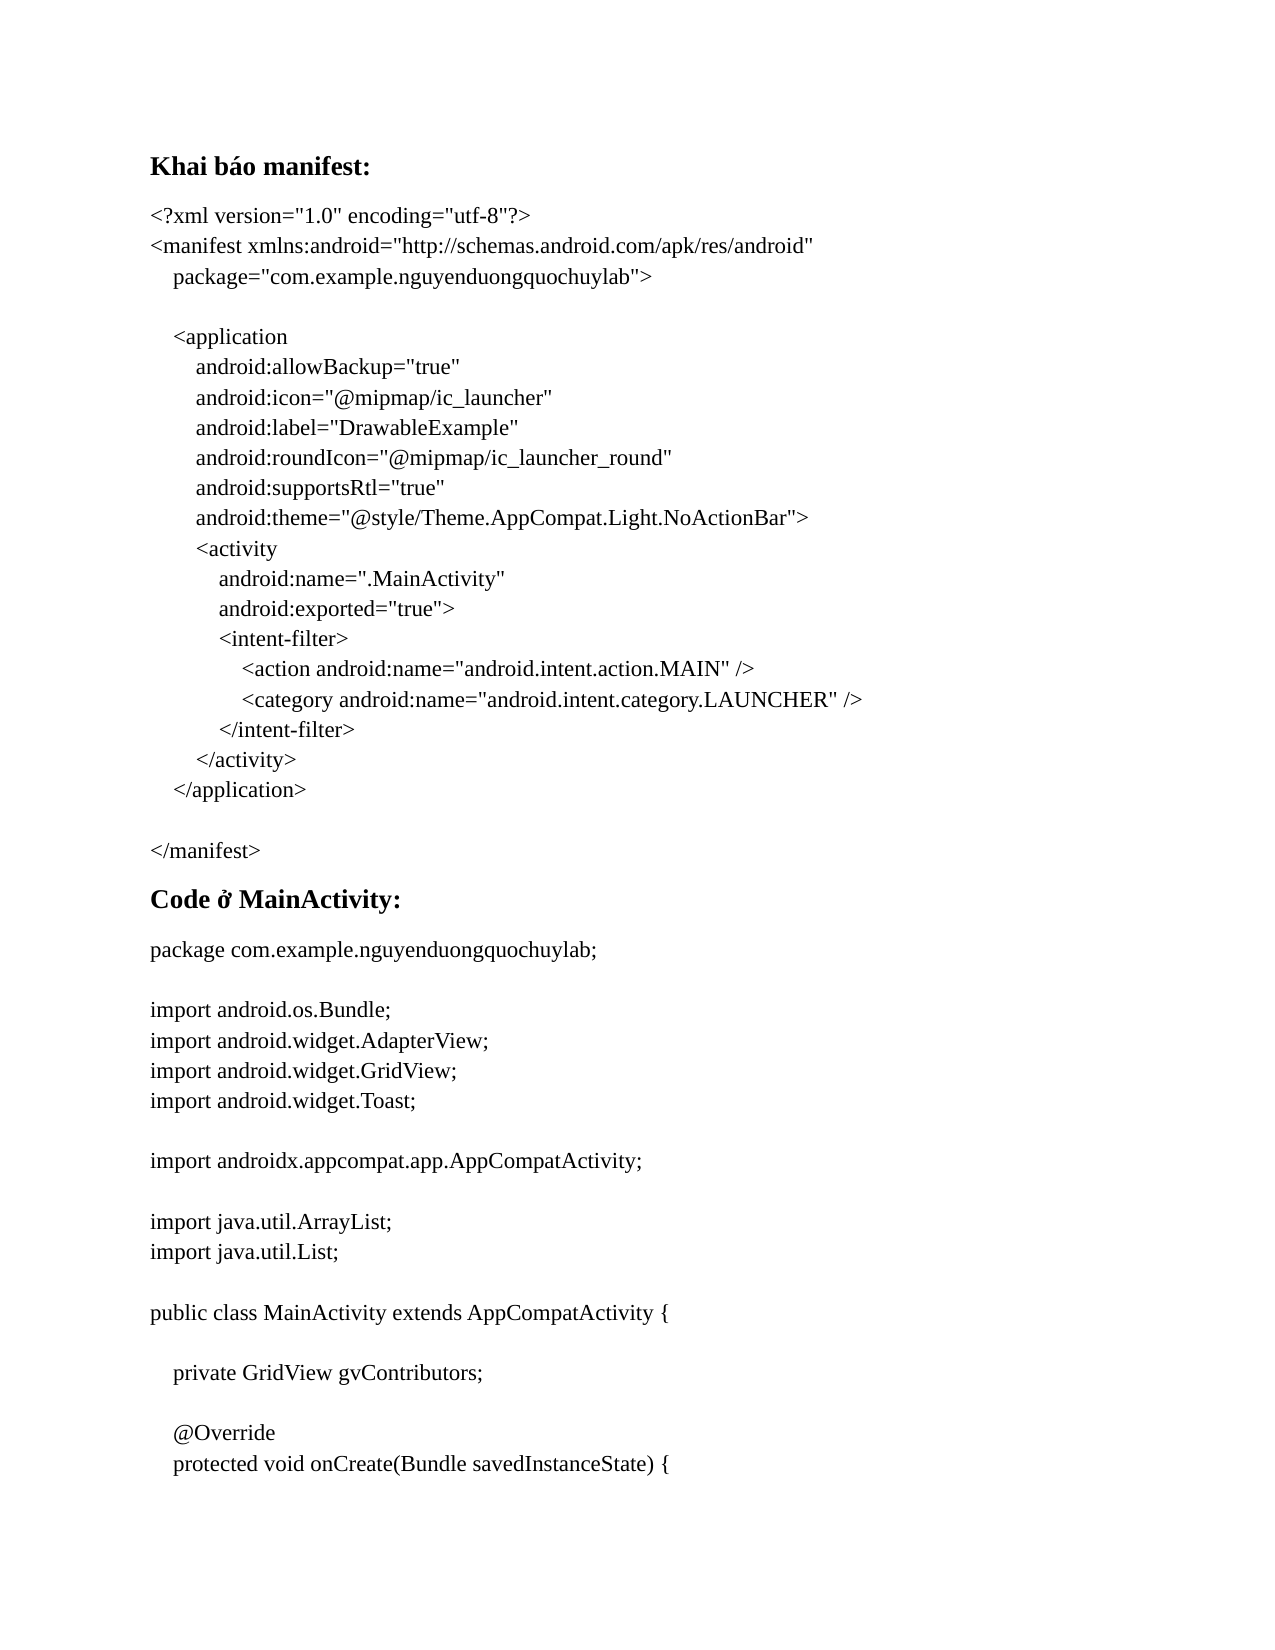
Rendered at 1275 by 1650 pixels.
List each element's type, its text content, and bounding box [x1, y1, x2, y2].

text Code ở MainActivity: [150, 884, 1125, 915]
text <?xml version="1.0" encoding="utf-8"?> <manifest xmlns:android="http://schemas.android.com/apk/res/android" package="com.example.nguyenduongquochuylab"> <application android:allowBackup="true" android:icon="@mipmap/ic_launcher" android:label="DrawableExample" android:roundIcon="@mipmap/ic_launcher_round" android:supportsRtl="true" android:theme="@style/Theme.AppCompat.Light.NoActionBar"> <activity android:name=".MainActivity" android:exported="true"> <intent-filter> <action android:name="android.intent.action.MAIN" /> <category android:name="android.intent.category.LAUNCHER" /> </intent-filter> </activity> </application> </manifest> [150, 202, 1125, 863]
text Khai báo manifest: [150, 150, 1125, 181]
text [150, 936, 1125, 1476]
